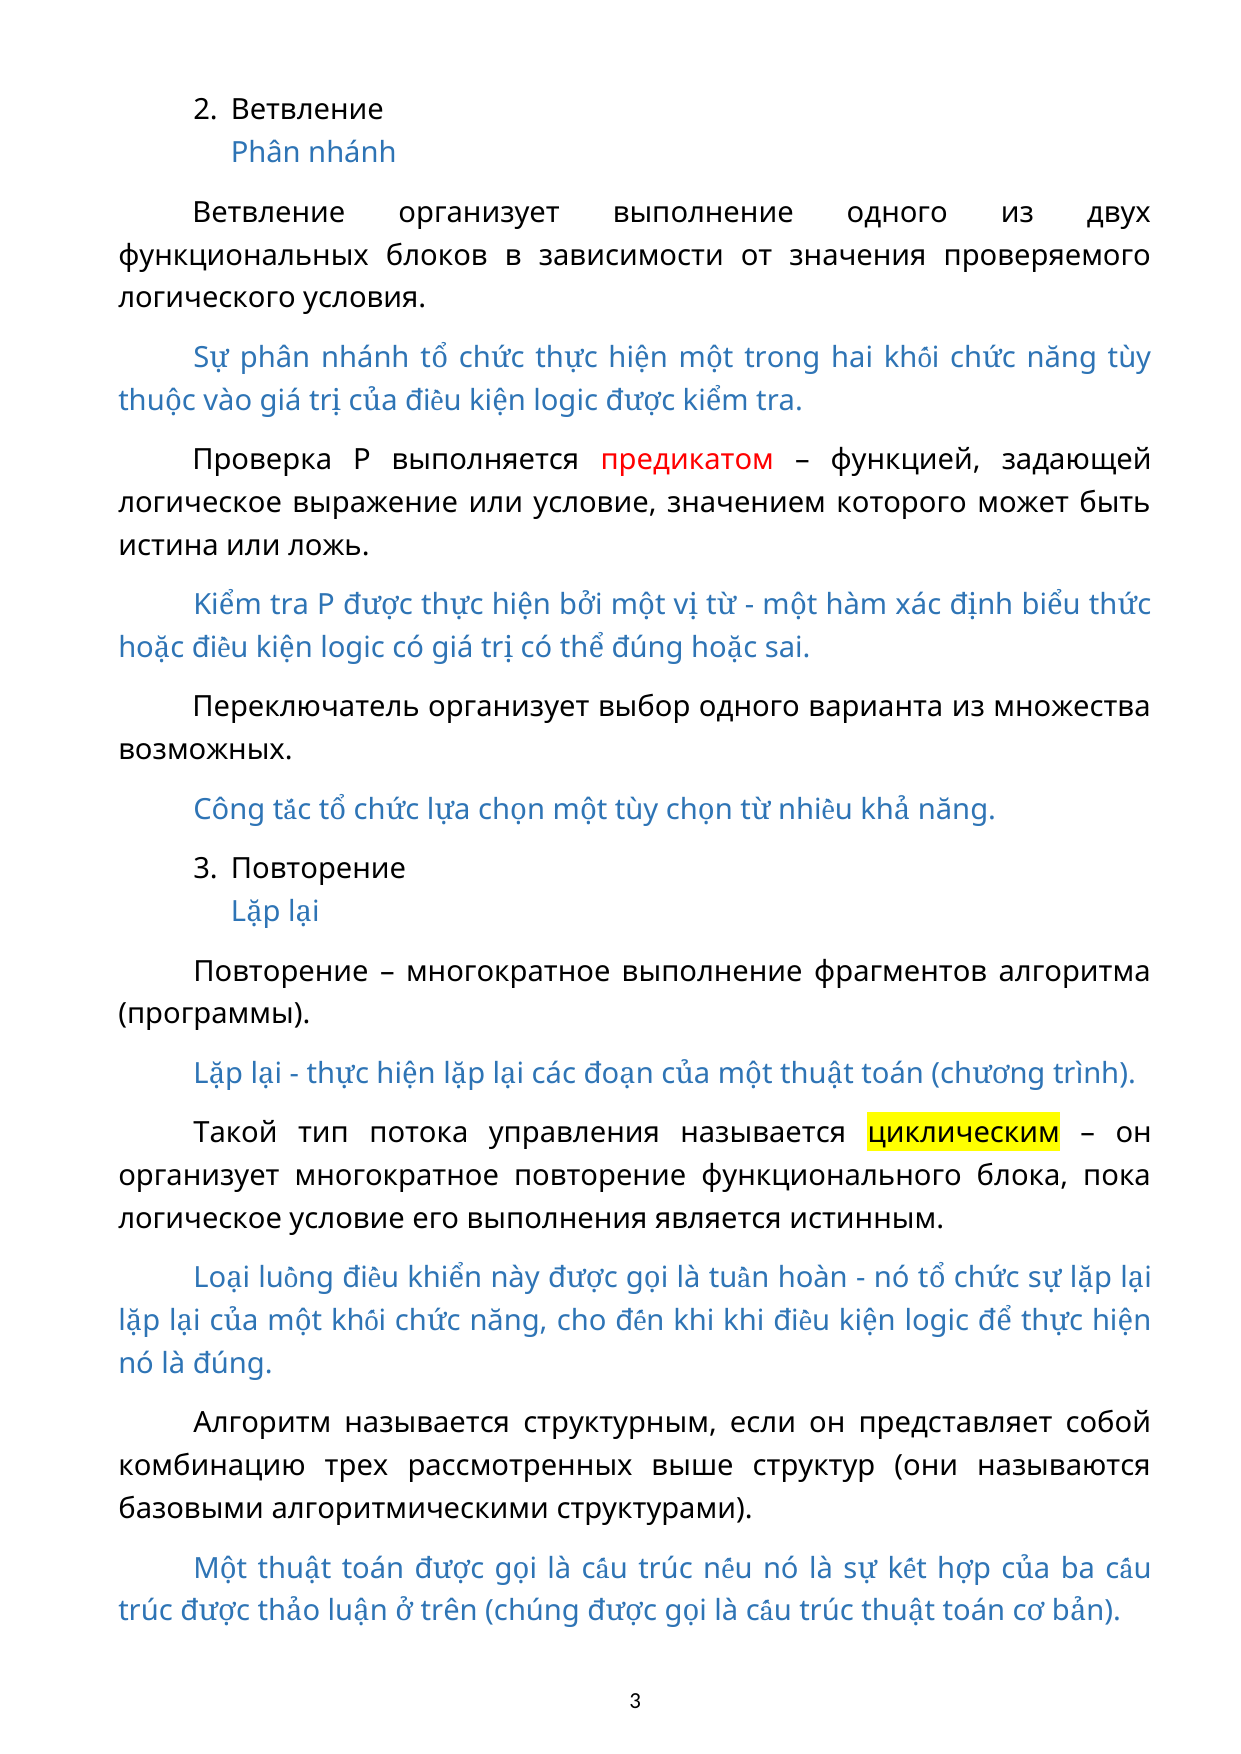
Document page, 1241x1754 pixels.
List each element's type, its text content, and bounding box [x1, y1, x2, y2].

text Повторение – многократное выполнение фрагментов алгоритма (программы). [118, 950, 1152, 1032]
list Ветвление [193, 89, 1152, 128]
text Такой тип потока управления называется циклическим – он организует многократное повторение функционального блока, пока логическое условие его выполнения является истинным. [118, 1112, 1152, 1237]
list Phân nhánh [231, 131, 1152, 171]
list Lặp lại [231, 890, 1152, 930]
text Sự phân nhánh tổ chức thực hiện một trong hai khối chức năng tùy thuộc vào giá trị của điều kiện logic được kiểm tra. [118, 336, 1152, 418]
text Lặp lại - thực hiện lặp lại các đoạn của một thuật toán (chương trình). [118, 1052, 1152, 1092]
text Ветвление организует выполнение одного из двух функциональных блоков в зависимости от значения проверяемого логического условия. [118, 191, 1152, 316]
text Loại luồng điều khiển này được gọi là tuần hoàn - nó tổ chức sự lặp lại lặp lại của một khối chức năng, cho đến khi khi điều kiện logic để thực hiện nó là đúng. [118, 1257, 1152, 1382]
text Công tắc tổ chức lựa chọn một tùy chọn từ nhiều khả năng. [118, 788, 1152, 828]
text Алгоритм называется структурным, если он представляет собой комбинацию трех рассмотренных выше структур (они называются базовыми алгоритмическими структурами). [118, 1402, 1152, 1527]
text Kiểm tra P được thực hiện bởi một vị từ - một hàm xác định biểu thức hoặc điều kiện logic có giá trị có thể đúng hoặc sai. [118, 583, 1152, 666]
text Một thuật toán được gọi là cấu trúc nếu nó là sự kết hợp của ba cấu trúc được thảo luận ở trên (chúng được gọi là cấu trúc thuật toán cơ bản). [118, 1547, 1152, 1629]
list Повторение [193, 847, 1152, 887]
text Проверка P выполняется предикатом – функцией, задающей логическое выражение или условие, значением которого может быть истина или ложь. [118, 438, 1152, 564]
text Переключатель организует выбор одного варианта из множества возможных. [118, 686, 1152, 768]
